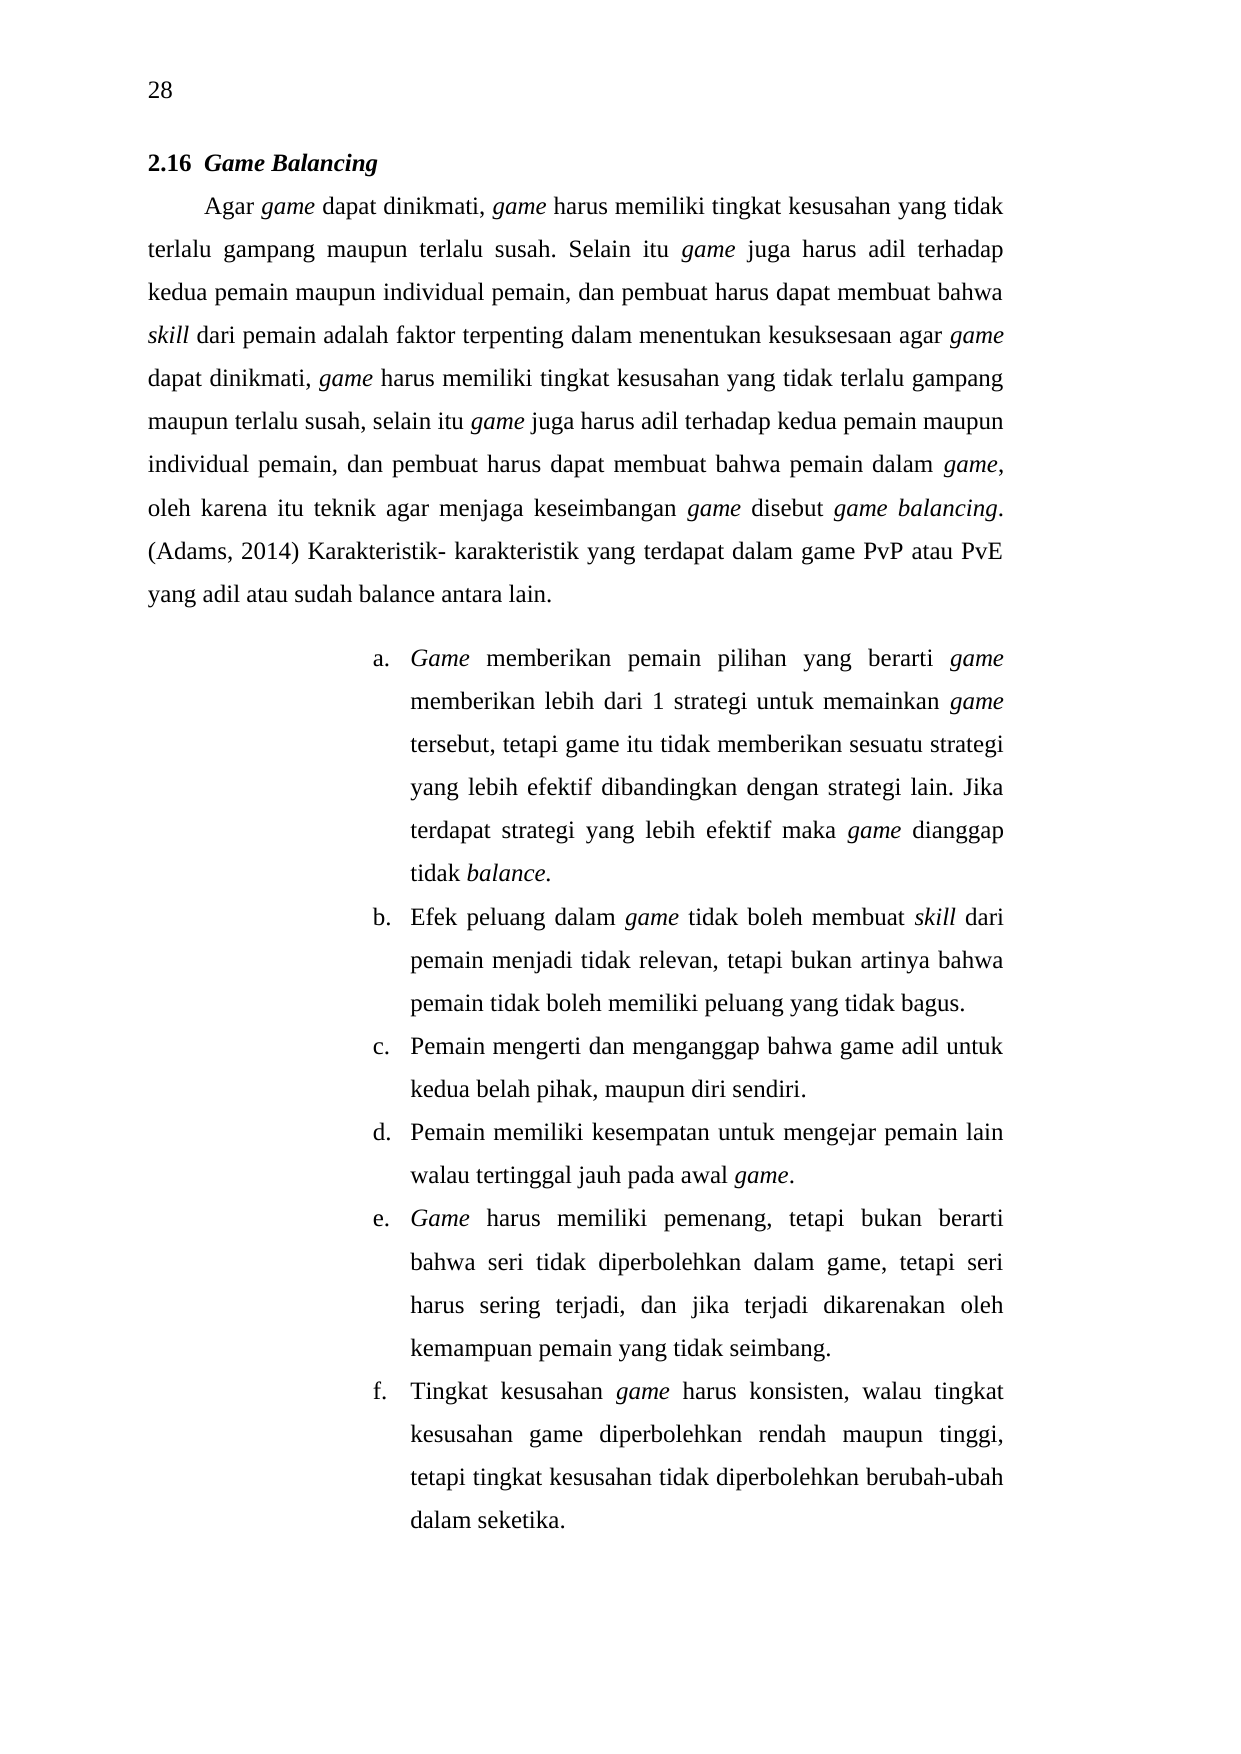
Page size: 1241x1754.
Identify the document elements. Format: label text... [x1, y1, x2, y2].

list Pemain memiliki kesempatan untuk mengejar pemain lain walau tertinggal jauh pada awal game. [373, 1117, 1004, 1189]
list Efek peluang dalam game tidak boleh membuat skill dari pemain menjadi tidak relevan, tetapi bukan artinya bahwa pemain tidak boleh memiliki peluang yang tidak bagus. [373, 902, 1004, 1017]
list Game memberikan pemain pilihan yang berarti game memberikan lebih dari 1 strategi untuk memainkan game tersebut, tetapi game itu tidak memberikan sesuatu strategi yang lebih efektif dibandingkan dengan strategi lain. Jika terdapat strategi yang lebih efektif maka game dianggap tidak balance. [373, 643, 1004, 887]
text Agar game dapat dinikmati, game harus memiliki tingkat kesusahan yang tidak terlalu gampang maupun terlalu susah. Selain itu game juga harus adil terhadap kedua pemain maupun individual pemain, dan pembuat harus dapat membuat bahwa skill dari pemain adalah faktor terpenting dalam menentukan kesuksesaan agar game dapat dinikmati, game harus memiliki tingkat kesusahan yang tidak terlalu gampang maupun terlalu susah, selain itu game juga harus adil terhadap kedua pemain maupun individual pemain, dan pembuat harus dapat membuat bahwa pemain dalam game, oleh karena itu teknik agar menjaga keseimbangan game disebut game balancing. (Adams, 2014) Karakteristik- karakteristik yang terdapat dalam game PvP atau PvE yang adil atau sudah balance antara lain. [148, 191, 1004, 608]
list Tingkat kesusahan game harus konsisten, walau tingkat kesusahan game diperbolehkan rendah maupun tinggi, tetapi tingkat kesusahan tidak diperbolehkan berubah-ubah dalam seketika. [373, 1376, 1004, 1534]
subtitle Game Balancing [148, 148, 1004, 176]
list Pemain mengerti dan menganggap bahwa game adil untuk kedua belah pihak, maupun diri sendiri. [373, 1031, 1004, 1103]
list Game harus memiliki pemenang, tetapi bukan berarti bahwa seri tidak diperbolehkan dalam game, tetapi seri harus sering terjadi, dan jika terjadi dikarenakan oleh kemampuan pemain yang tidak seimbang. [373, 1203, 1004, 1362]
